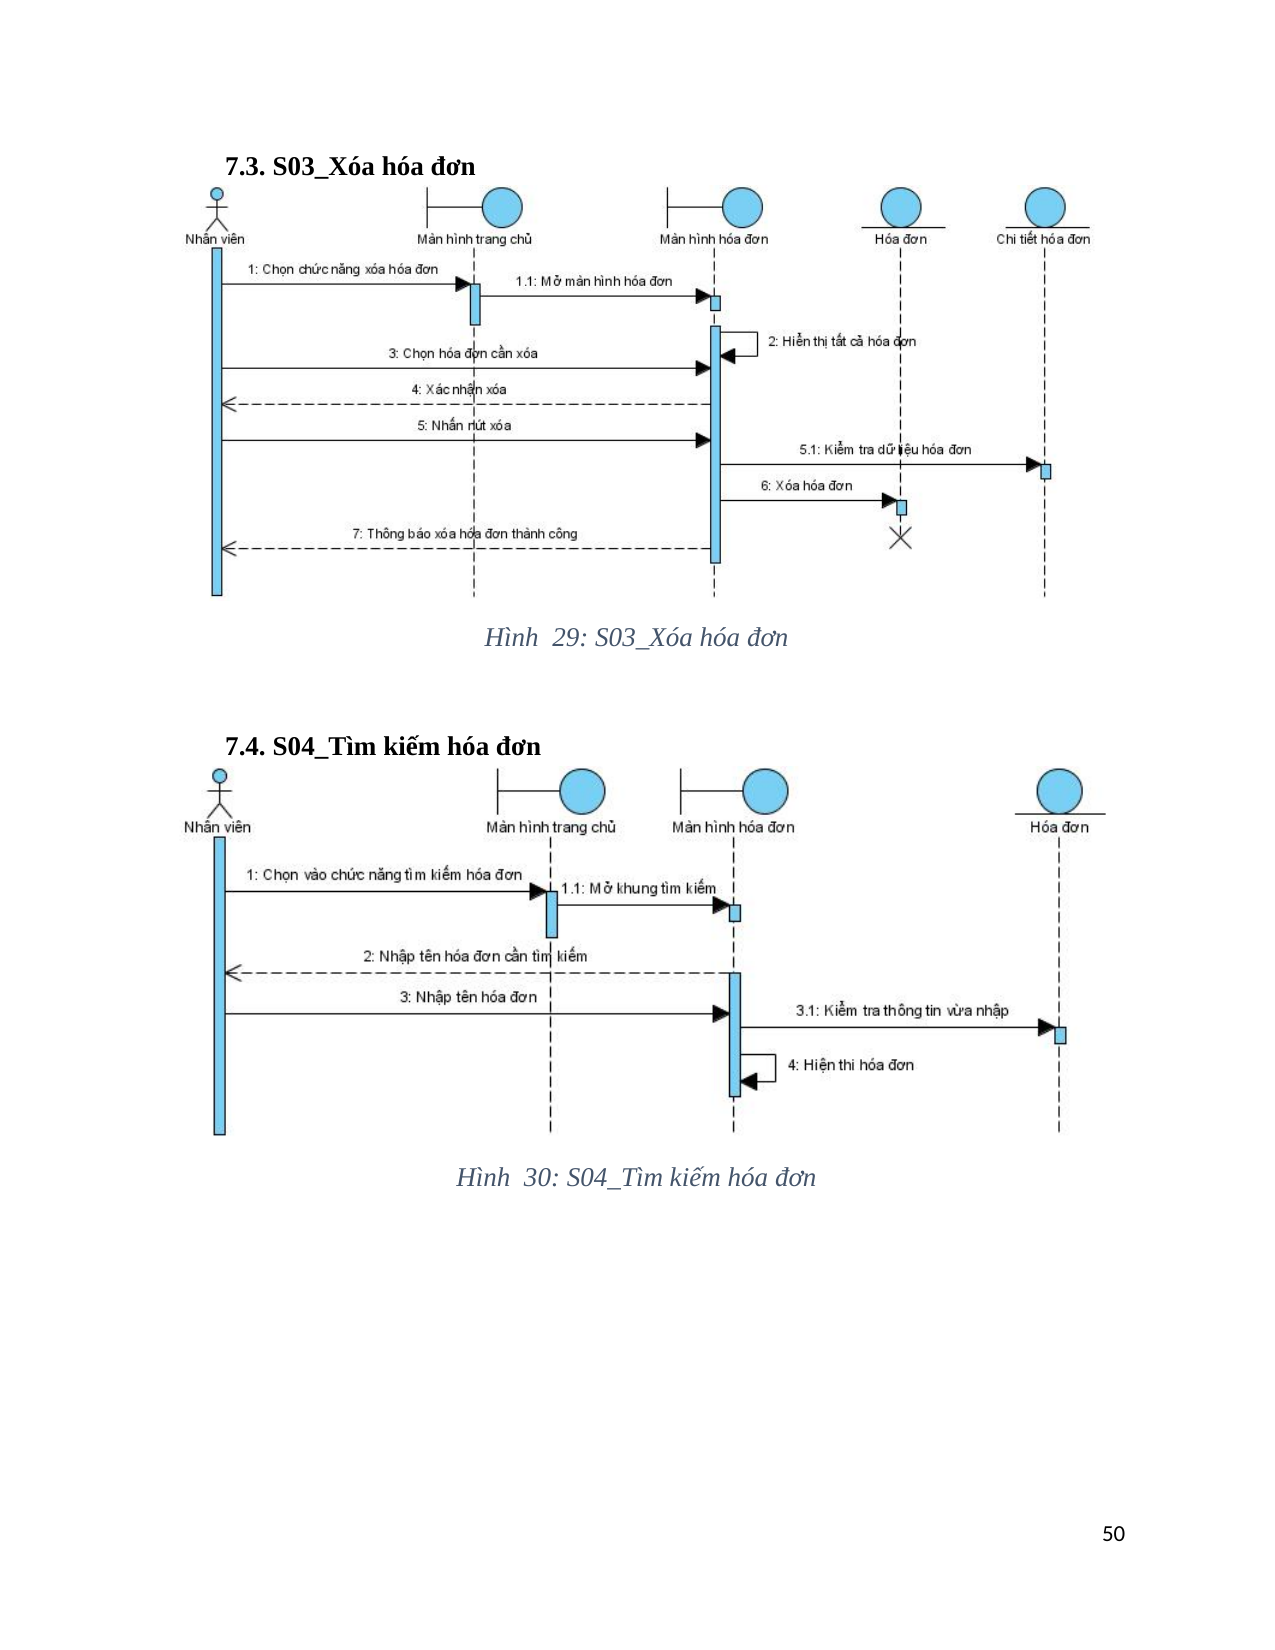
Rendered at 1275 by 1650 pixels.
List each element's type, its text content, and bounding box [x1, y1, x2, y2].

subtitle 7.3. S03_Xóa hóa đơn [225, 150, 1125, 181]
picture [172, 185, 1103, 601]
text Hình 29: S03_Xóa hóa đơn [150, 621, 1125, 653]
subtitle 7.4. S04_Tìm kiếm hóa đơn [225, 730, 1125, 762]
text Hình 30: S04_Tìm kiếm hóa đơn [150, 1162, 1125, 1193]
picture [169, 766, 1106, 1141]
